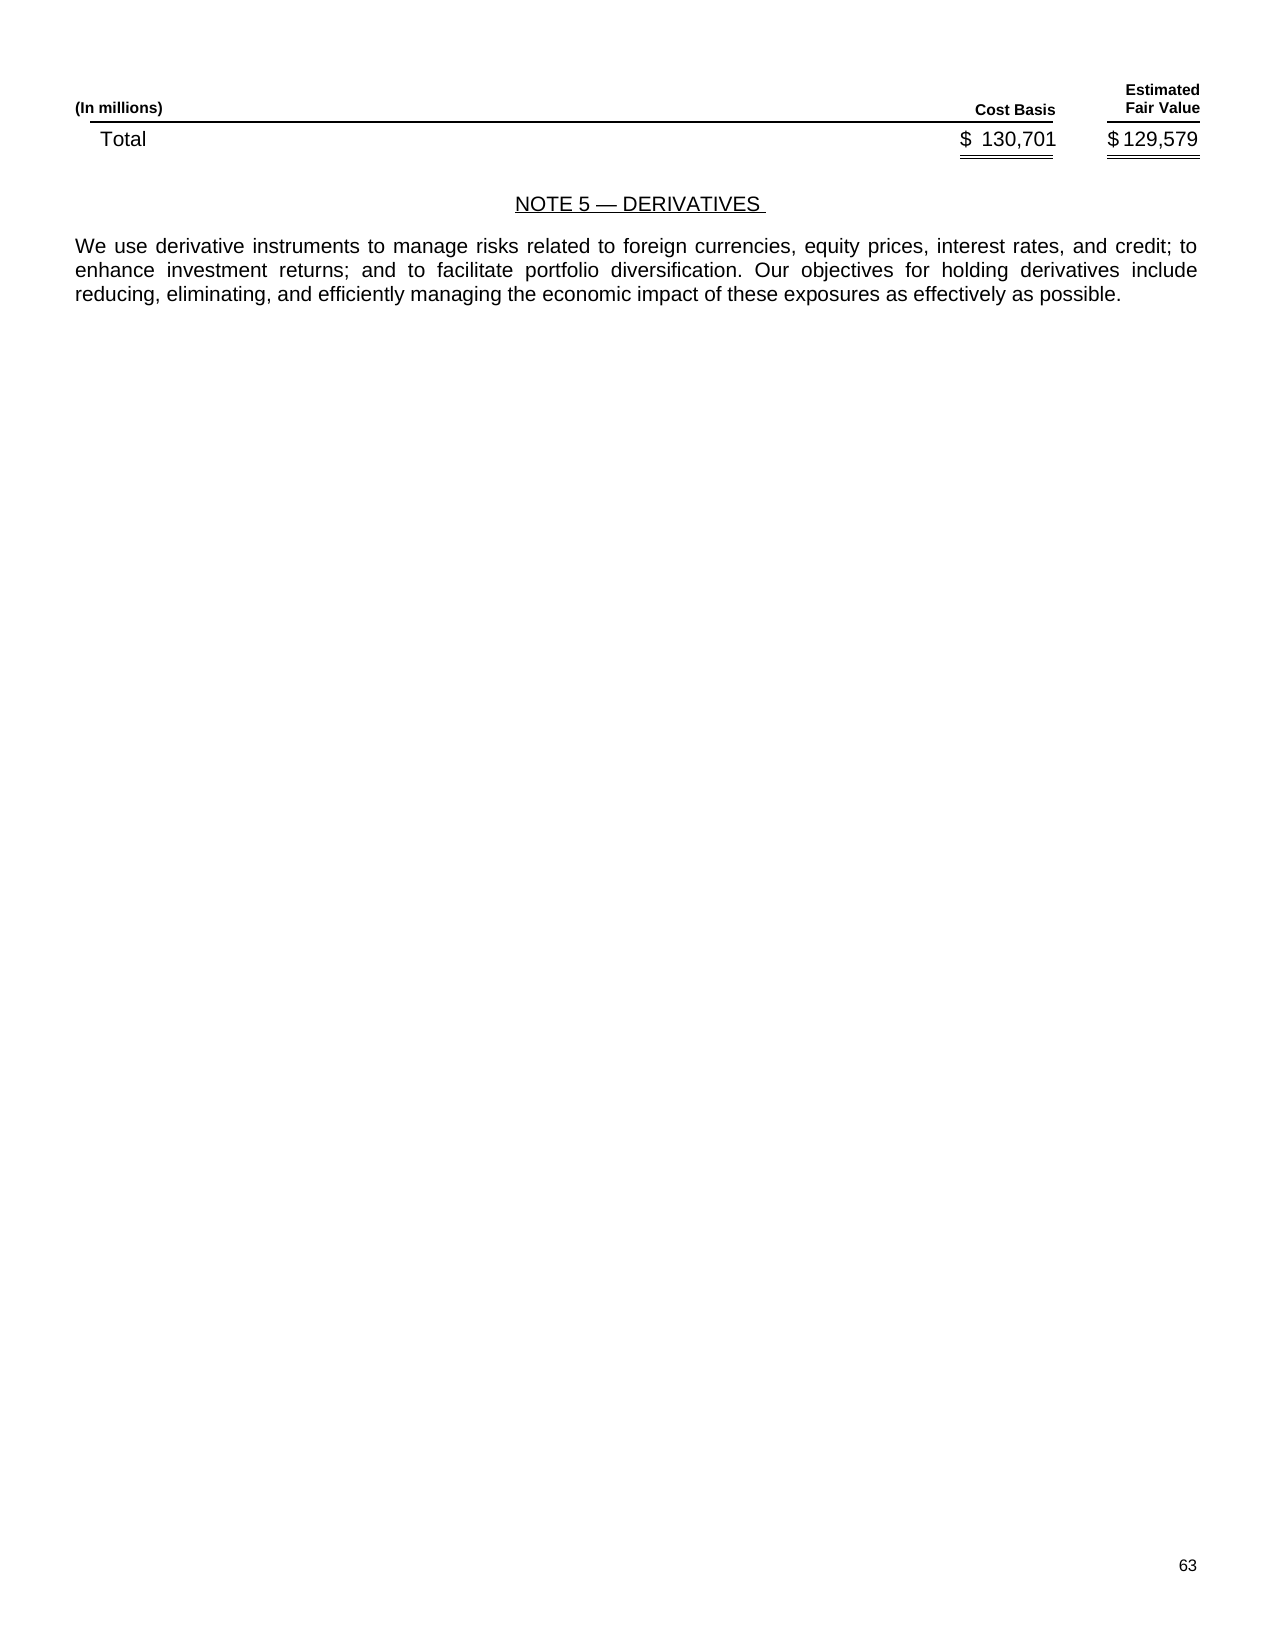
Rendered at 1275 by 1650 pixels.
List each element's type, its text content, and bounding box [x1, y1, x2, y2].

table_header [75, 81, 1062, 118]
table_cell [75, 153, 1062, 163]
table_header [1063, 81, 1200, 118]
text NOTE 5 — DERIVATIVES [75, 191, 1200, 215]
text We use derivative instruments to manage risks related to foreign currencies, equity prices, interest rates, and credit; to enhance investment returns; and to facilitate portfolio diversification. Our objectives for holding derivatives include reducing, eliminating, and efficiently managing the economic impact of these exposures as effectively as possible. [75, 234, 1200, 306]
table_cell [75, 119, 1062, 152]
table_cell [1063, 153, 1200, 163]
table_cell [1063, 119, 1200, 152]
